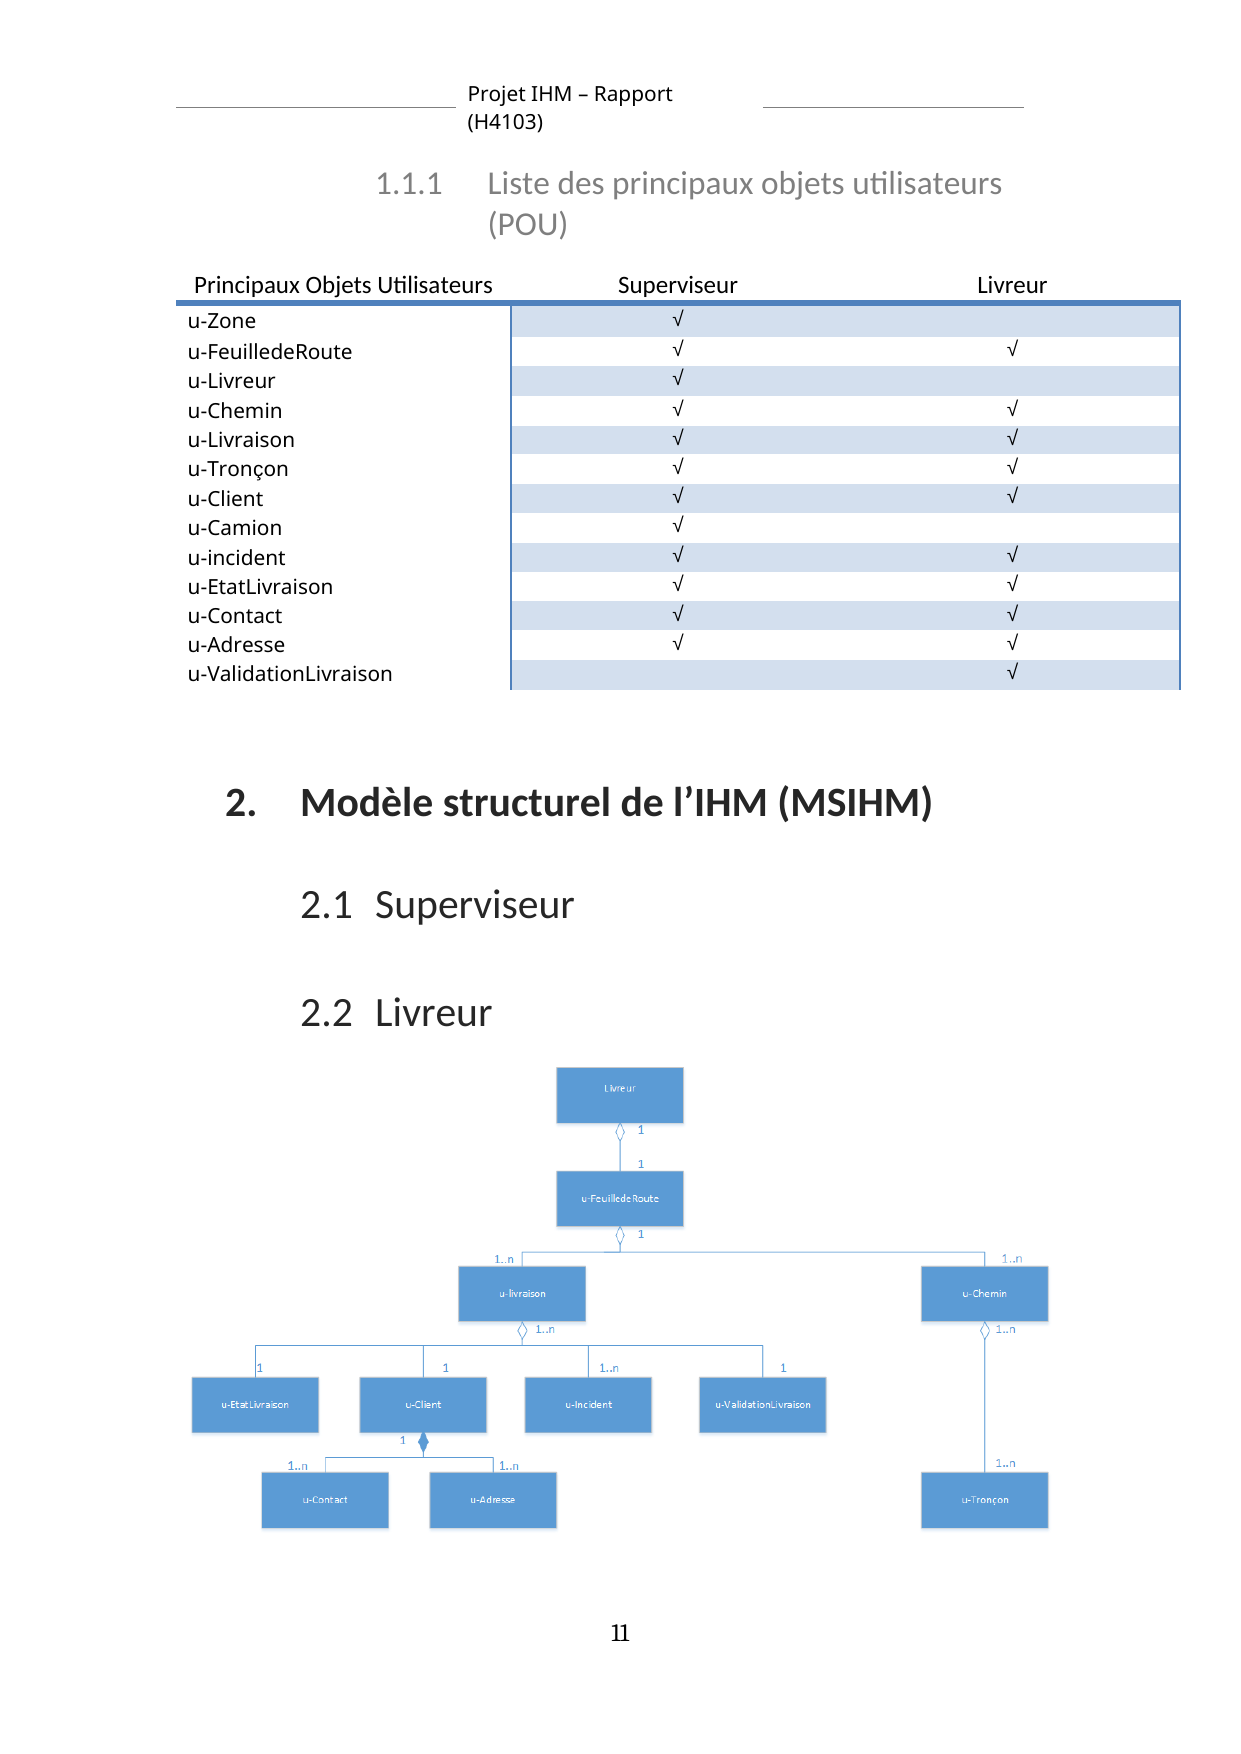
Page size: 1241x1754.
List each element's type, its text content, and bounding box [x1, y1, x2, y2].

picture [187, 1066, 1053, 1534]
table_cell u-Adresse [176, 630, 510, 659]
table_cell u-Contact [176, 601, 510, 630]
table_cell √ [512, 543, 845, 572]
table_cell √ [845, 572, 1179, 601]
subtitle Liste des principaux objets utilisateurs (POU) [375, 150, 1053, 243]
table_cell u-Chemin [176, 396, 510, 426]
table_cell [845, 306, 1179, 337]
subtitle Modèle structurel de l’IHM (MSIHM) [225, 776, 1053, 827]
table_cell u-Livreur [176, 366, 510, 396]
table_cell u-Zone [176, 306, 510, 337]
table_cell u-Tronçon [176, 455, 510, 484]
subtitle Superviseur [300, 878, 1053, 929]
table_cell √ [845, 455, 1179, 484]
table_cell u-EtatLivraison [176, 572, 510, 601]
table_cell √ [845, 426, 1179, 454]
table_cell √ [512, 455, 845, 484]
table_cell u-Client [176, 484, 510, 513]
table_cell √ [845, 484, 1179, 513]
table_cell u-ValidationLivraison [176, 660, 510, 690]
table_cell [845, 366, 1179, 396]
table_header Superviseur [511, 270, 845, 300]
table_cell √ [512, 513, 845, 543]
table_cell √ [512, 601, 845, 630]
table_header Livreur [845, 270, 1179, 300]
subtitle Livreur [300, 986, 1053, 1037]
table_header Principaux Objets Utilisateurs [176, 270, 511, 300]
table_cell √ [512, 337, 845, 366]
table_cell √ [512, 366, 845, 396]
table_cell √ [512, 306, 845, 337]
table_cell u-Livraison [176, 426, 510, 454]
table_cell [845, 513, 1179, 543]
table_cell √ [845, 396, 1179, 426]
table_cell √ [845, 630, 1179, 659]
table_cell √ [512, 396, 845, 426]
table_cell √ [512, 426, 845, 454]
table_cell √ [512, 630, 845, 659]
table_cell u-Camion [176, 513, 510, 543]
table_cell √ [845, 543, 1179, 572]
table_cell √ [845, 337, 1179, 366]
table_cell [512, 660, 845, 690]
table_cell √ [845, 660, 1179, 690]
table_cell u-incident [176, 543, 510, 572]
table_cell √ [512, 572, 845, 601]
table_cell u-FeuilledeRoute [176, 337, 510, 366]
table_cell √ [512, 484, 845, 513]
table_cell √ [845, 601, 1179, 630]
